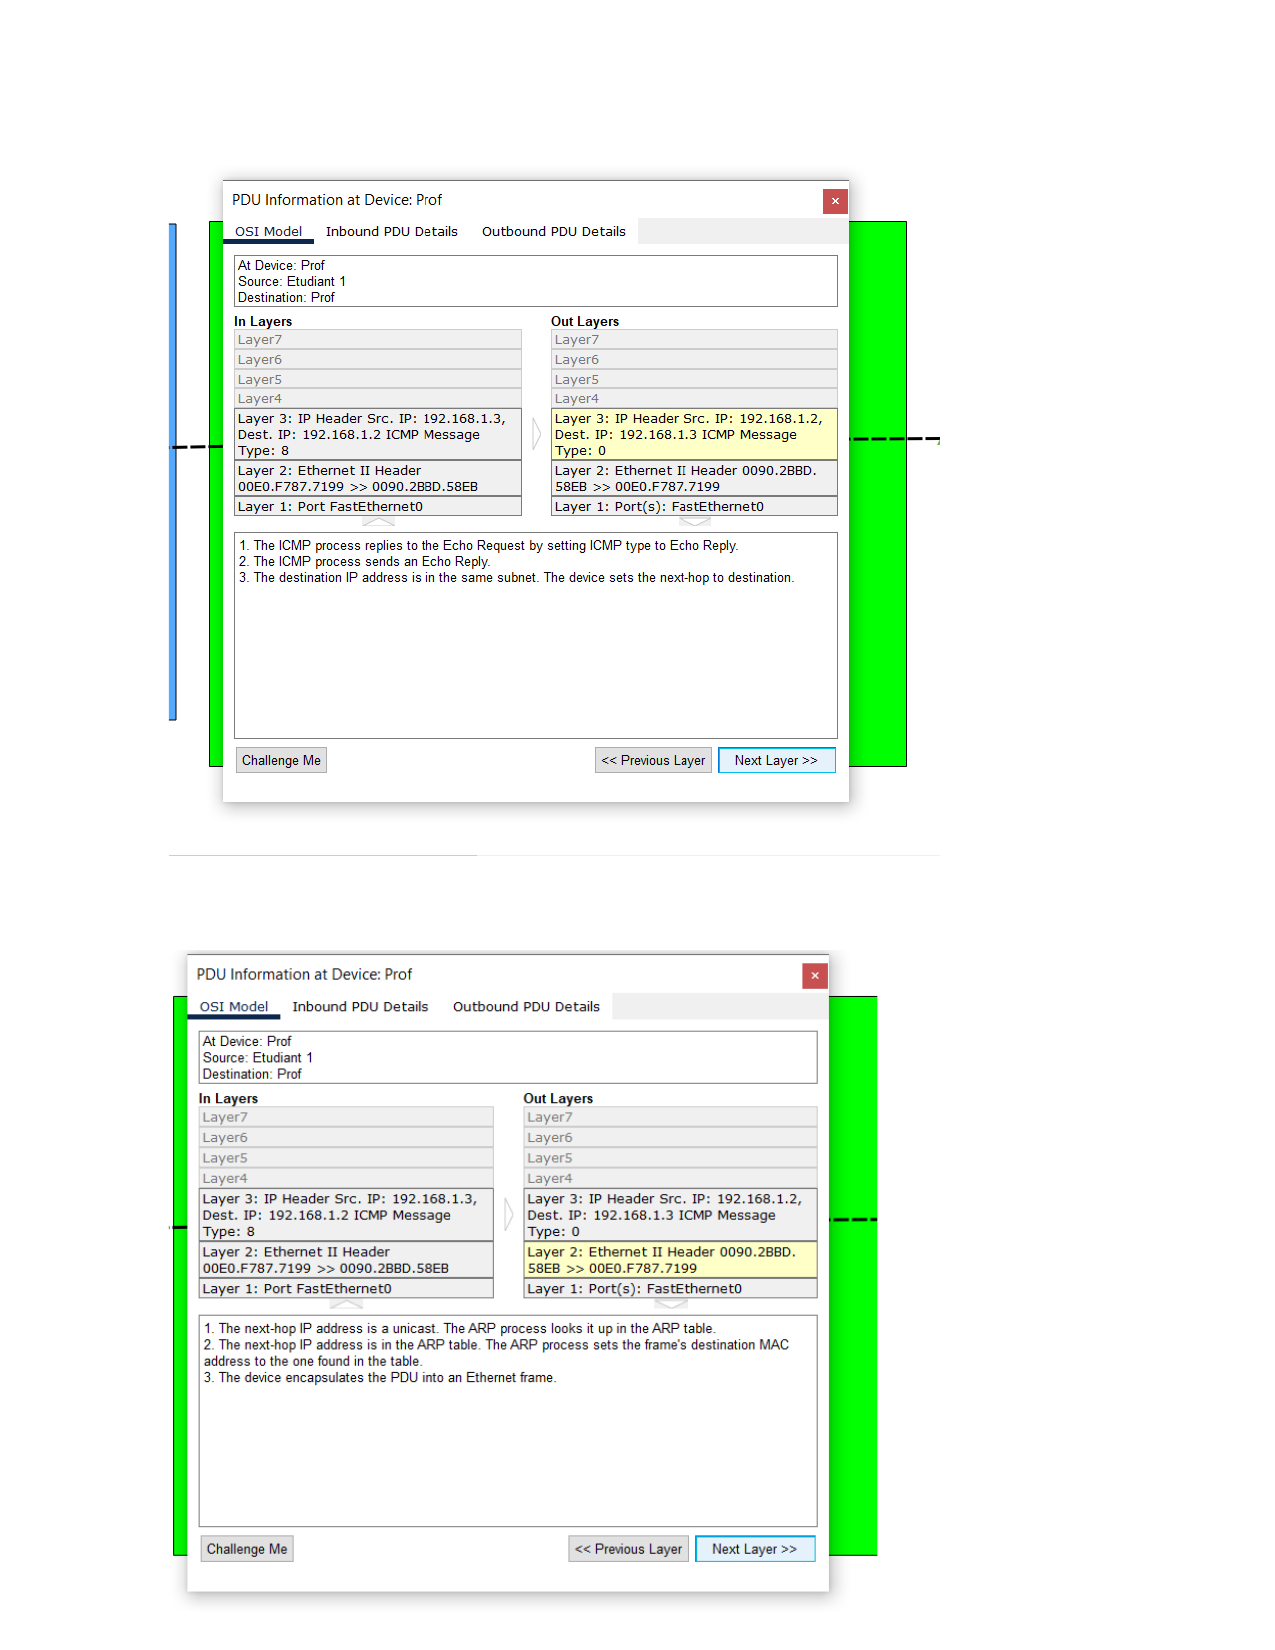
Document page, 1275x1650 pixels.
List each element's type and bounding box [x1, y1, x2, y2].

picture [168, 152, 940, 856]
picture [168, 950, 878, 1612]
